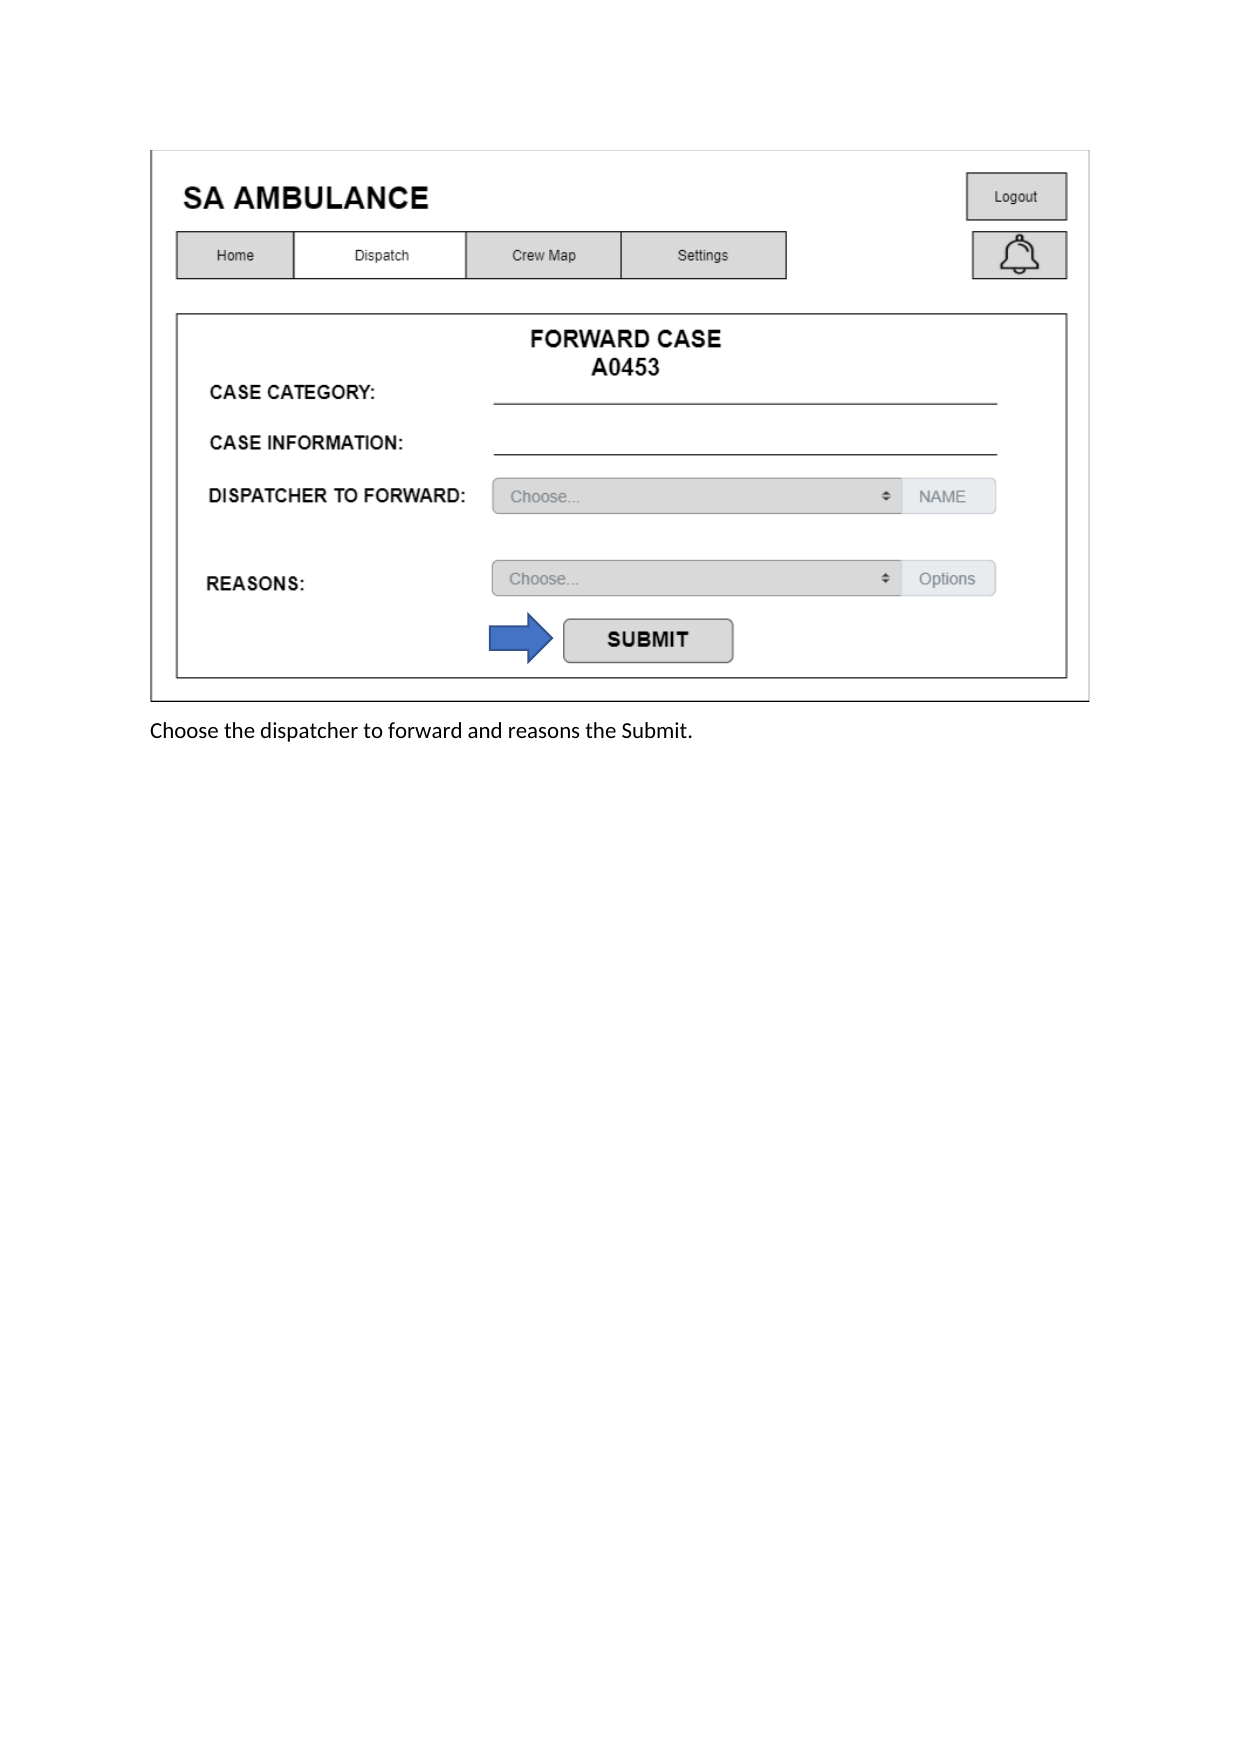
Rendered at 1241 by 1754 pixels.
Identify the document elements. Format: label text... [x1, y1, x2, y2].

text Choose the dispatcher to forward and reasons the Submit. [150, 716, 1090, 744]
picture [150, 150, 1090, 702]
